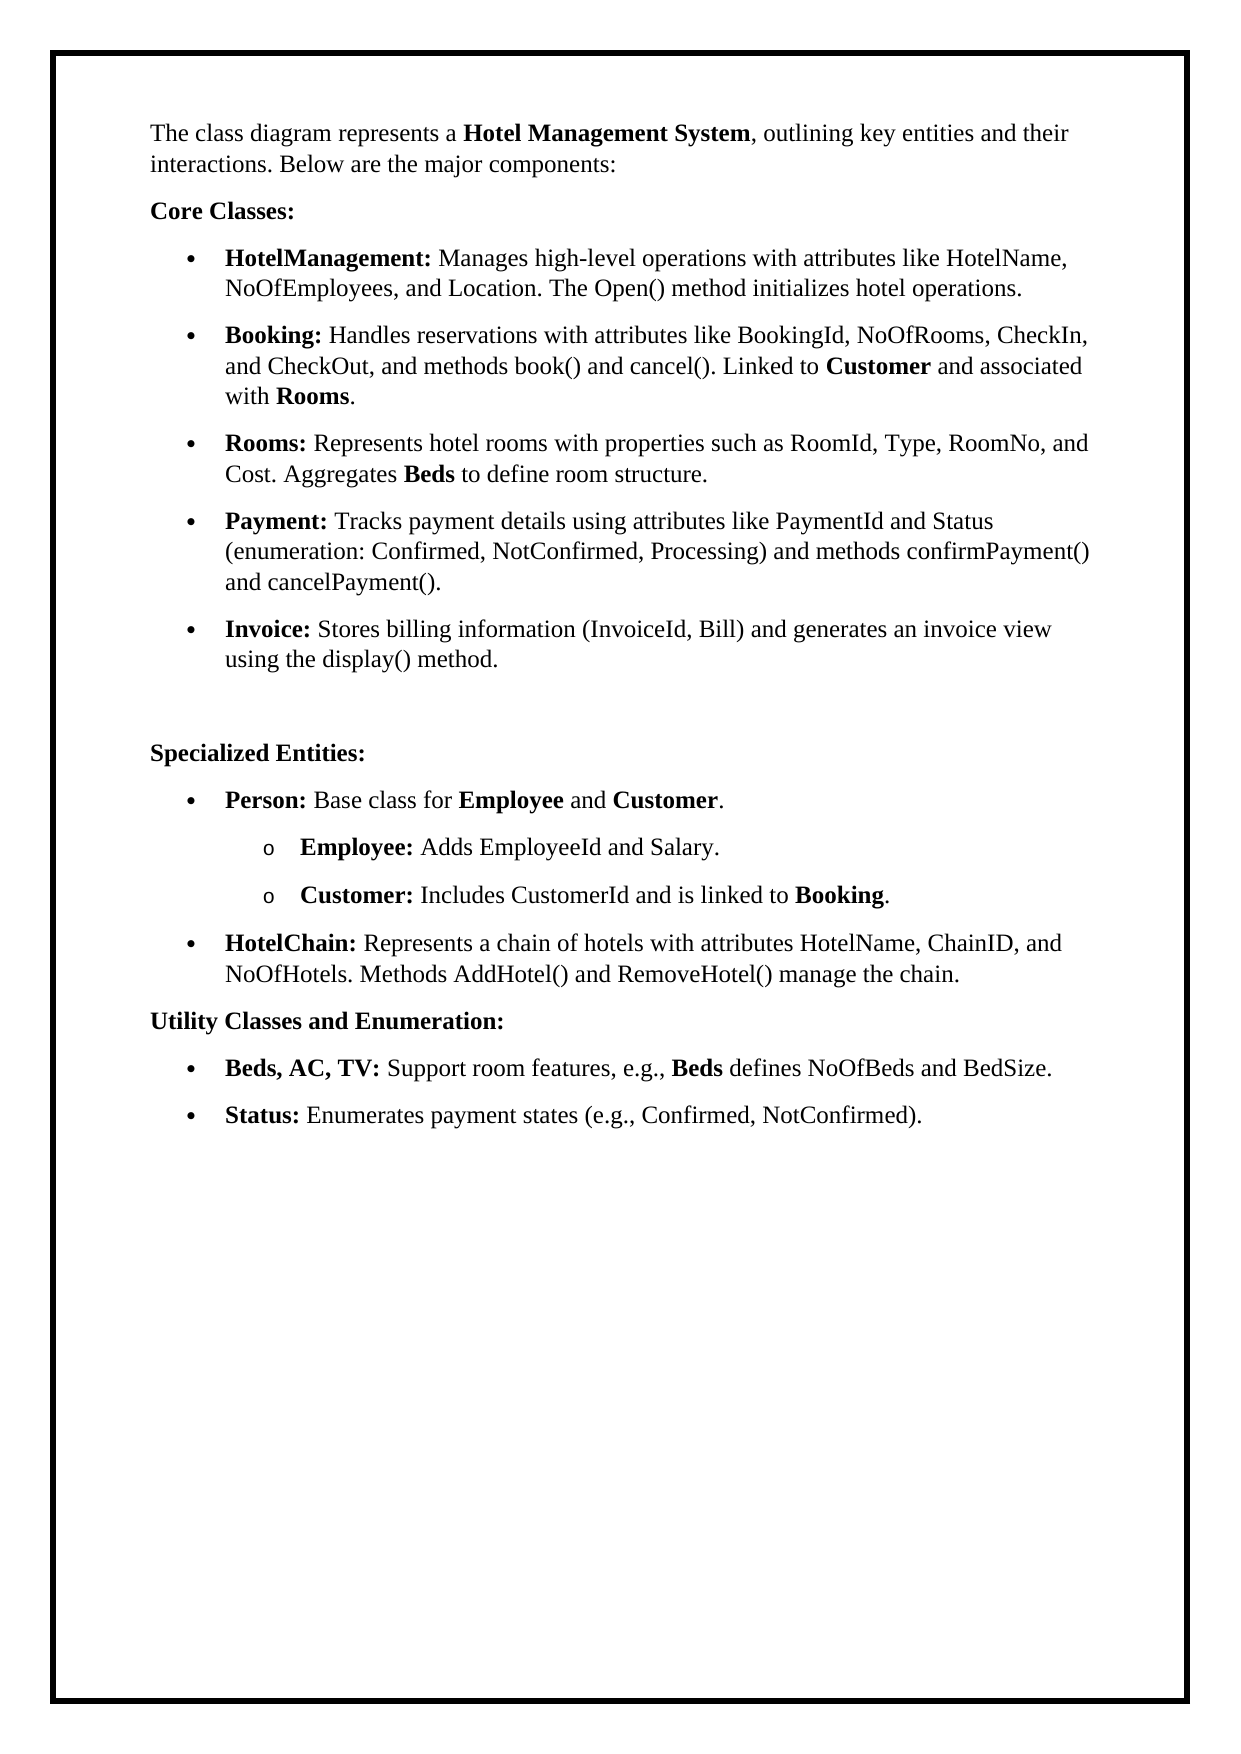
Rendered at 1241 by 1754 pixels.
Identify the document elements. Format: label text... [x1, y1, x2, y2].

list Invoice: Stores billing information (InvoiceId, Bill) and generates an invoice view using the display() method. [187, 614, 1090, 673]
list Status: Enumerates payment states (e.g., Confirmed, NotConfirmed). [187, 1100, 1090, 1129]
list Customer: Includes CustomerId and is linked to Booking. [262, 880, 1090, 910]
list Beds, AC, TV: Support room features, e.g., Beds defines NoOfBeds and BedSize. [187, 1053, 1090, 1082]
list Rooms: Represents hotel rooms with properties such as RoomId, Type, RoomNo, and Cost. Aggregates Beds to define room structure. [187, 428, 1090, 487]
text Specialized Entities: [150, 738, 1090, 767]
text The class diagram represents a Hotel Management System, outlining key entities and their interactions. Below are the major components: [150, 118, 1090, 177]
text Core Classes: [150, 196, 1090, 224]
list HotelManagement: Manages high-level operations with attributes like HotelName, NoOfEmployees, and Location. The Open() method initializes hotel operations. [187, 243, 1090, 302]
list HotelChain: Represents a chain of hotels with attributes HotelName, ChainID, and NoOfHotels. Methods AddHotel() and RemoveHotel() manage the chain. [187, 928, 1090, 988]
list Payment: Tracks payment details using attributes like PaymentId and Status (enumeration: Confirmed, NotConfirmed, Processing) and methods confirmPayment() and cancelPayment(). [187, 506, 1090, 595]
text Utility Classes and Enumeration: [150, 1006, 1090, 1035]
list Booking: Handles reservations with attributes like BookingId, NoOfRooms, CheckIn, and CheckOut, and methods book() and cancel(). Linked to Customer and associated with Rooms. [187, 320, 1090, 410]
list Employee: Adds EmployeeId and Salary. [262, 832, 1090, 862]
list Person: Base class for Employee and Customer. [187, 785, 1090, 814]
